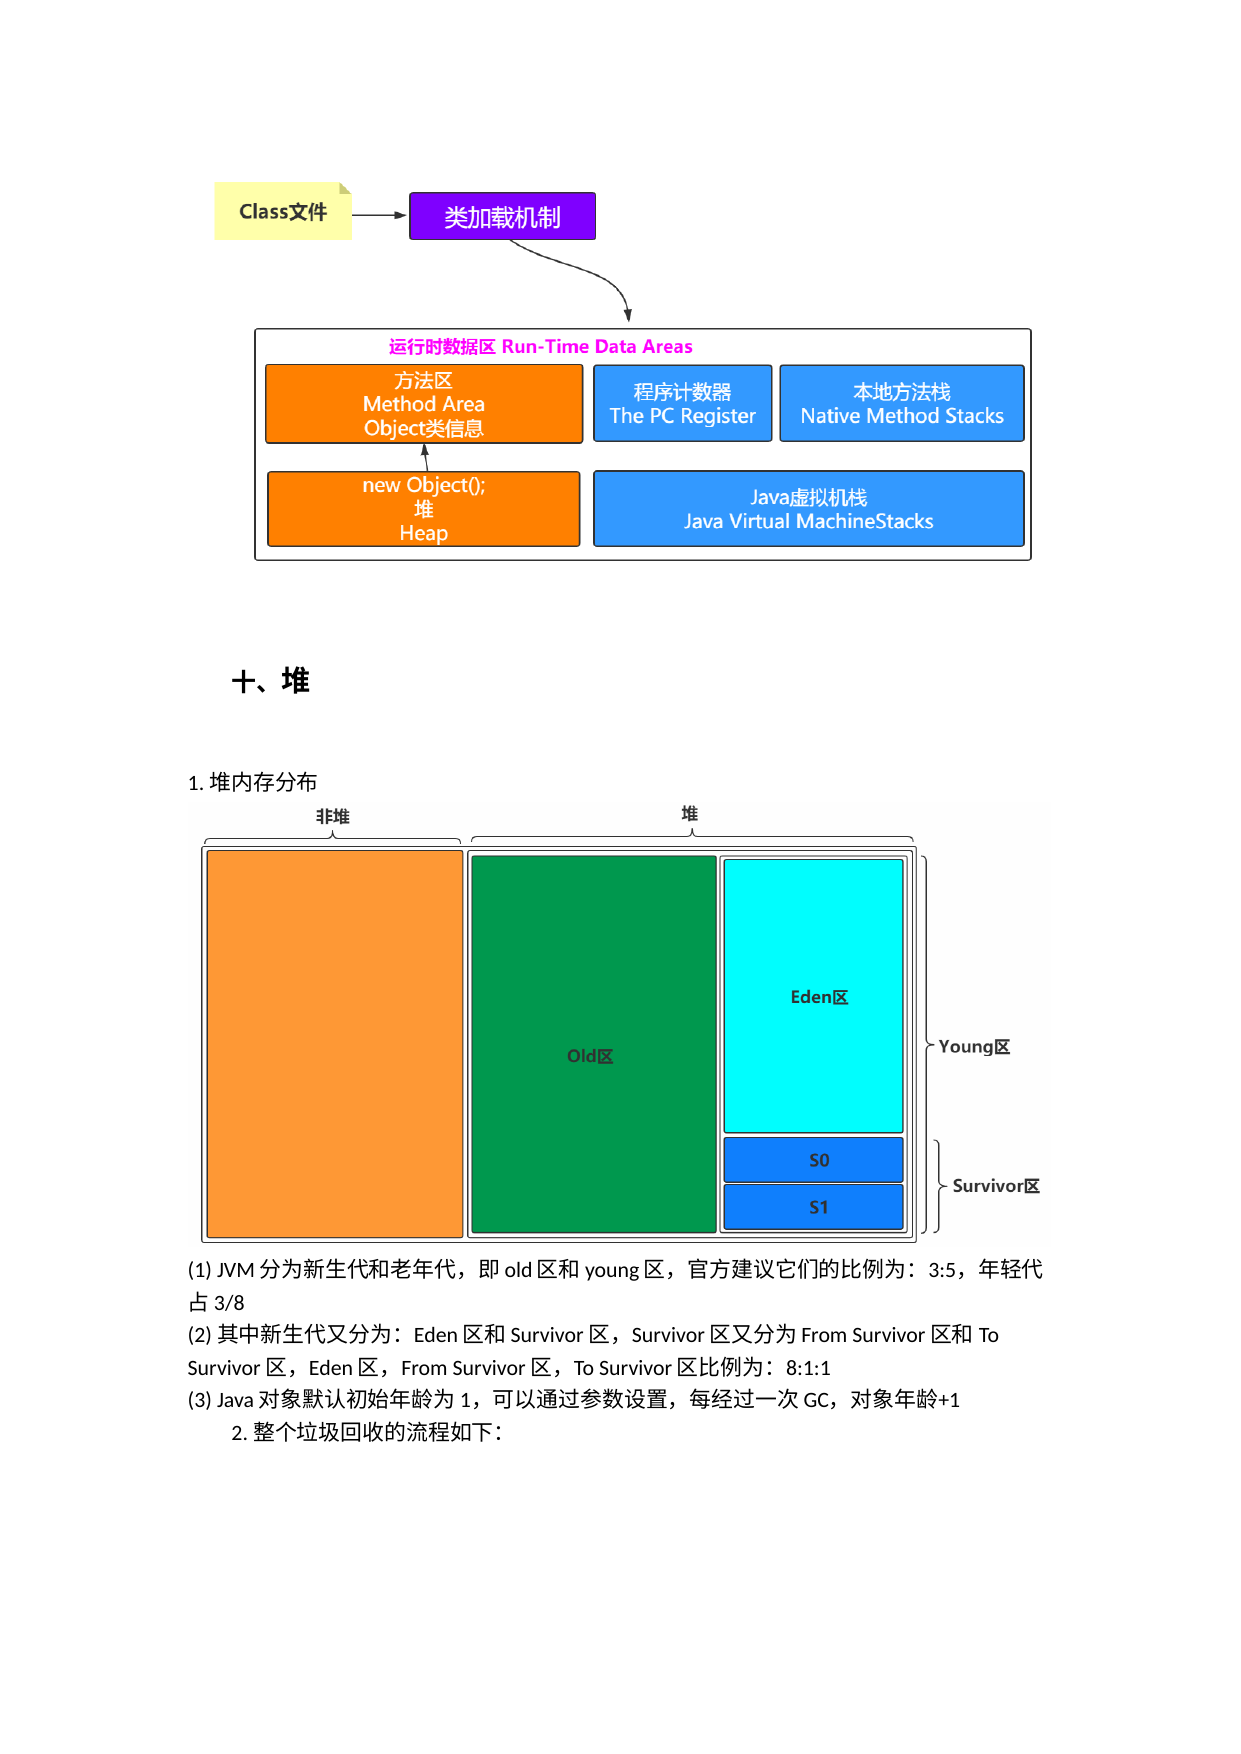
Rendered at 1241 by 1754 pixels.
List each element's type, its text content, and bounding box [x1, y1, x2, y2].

list Java对象默认初始年龄为1，可以通过参数设置，每经过一次GC，对象年龄+1 [187, 1382, 1053, 1414]
subtitle 堆 [187, 646, 1053, 711]
picture [187, 802, 1052, 1247]
picture [187, 173, 1053, 573]
list 堆内存分布 [187, 764, 1053, 797]
list JVM分为新生代和老年代，即old区和young区，官方建议它们的比例为：3:5，年轻代占3/8 [187, 1252, 1053, 1317]
list 其中新生代又分为：Eden区和Survivor区，Survivor区又分为From Survivor区和 To Survivor区，Eden区，From Survivor区，To Survivor区比例为：8:1:1 [187, 1317, 1053, 1382]
list 整个垃圾回收的流程如下： [187, 1414, 1053, 1447]
